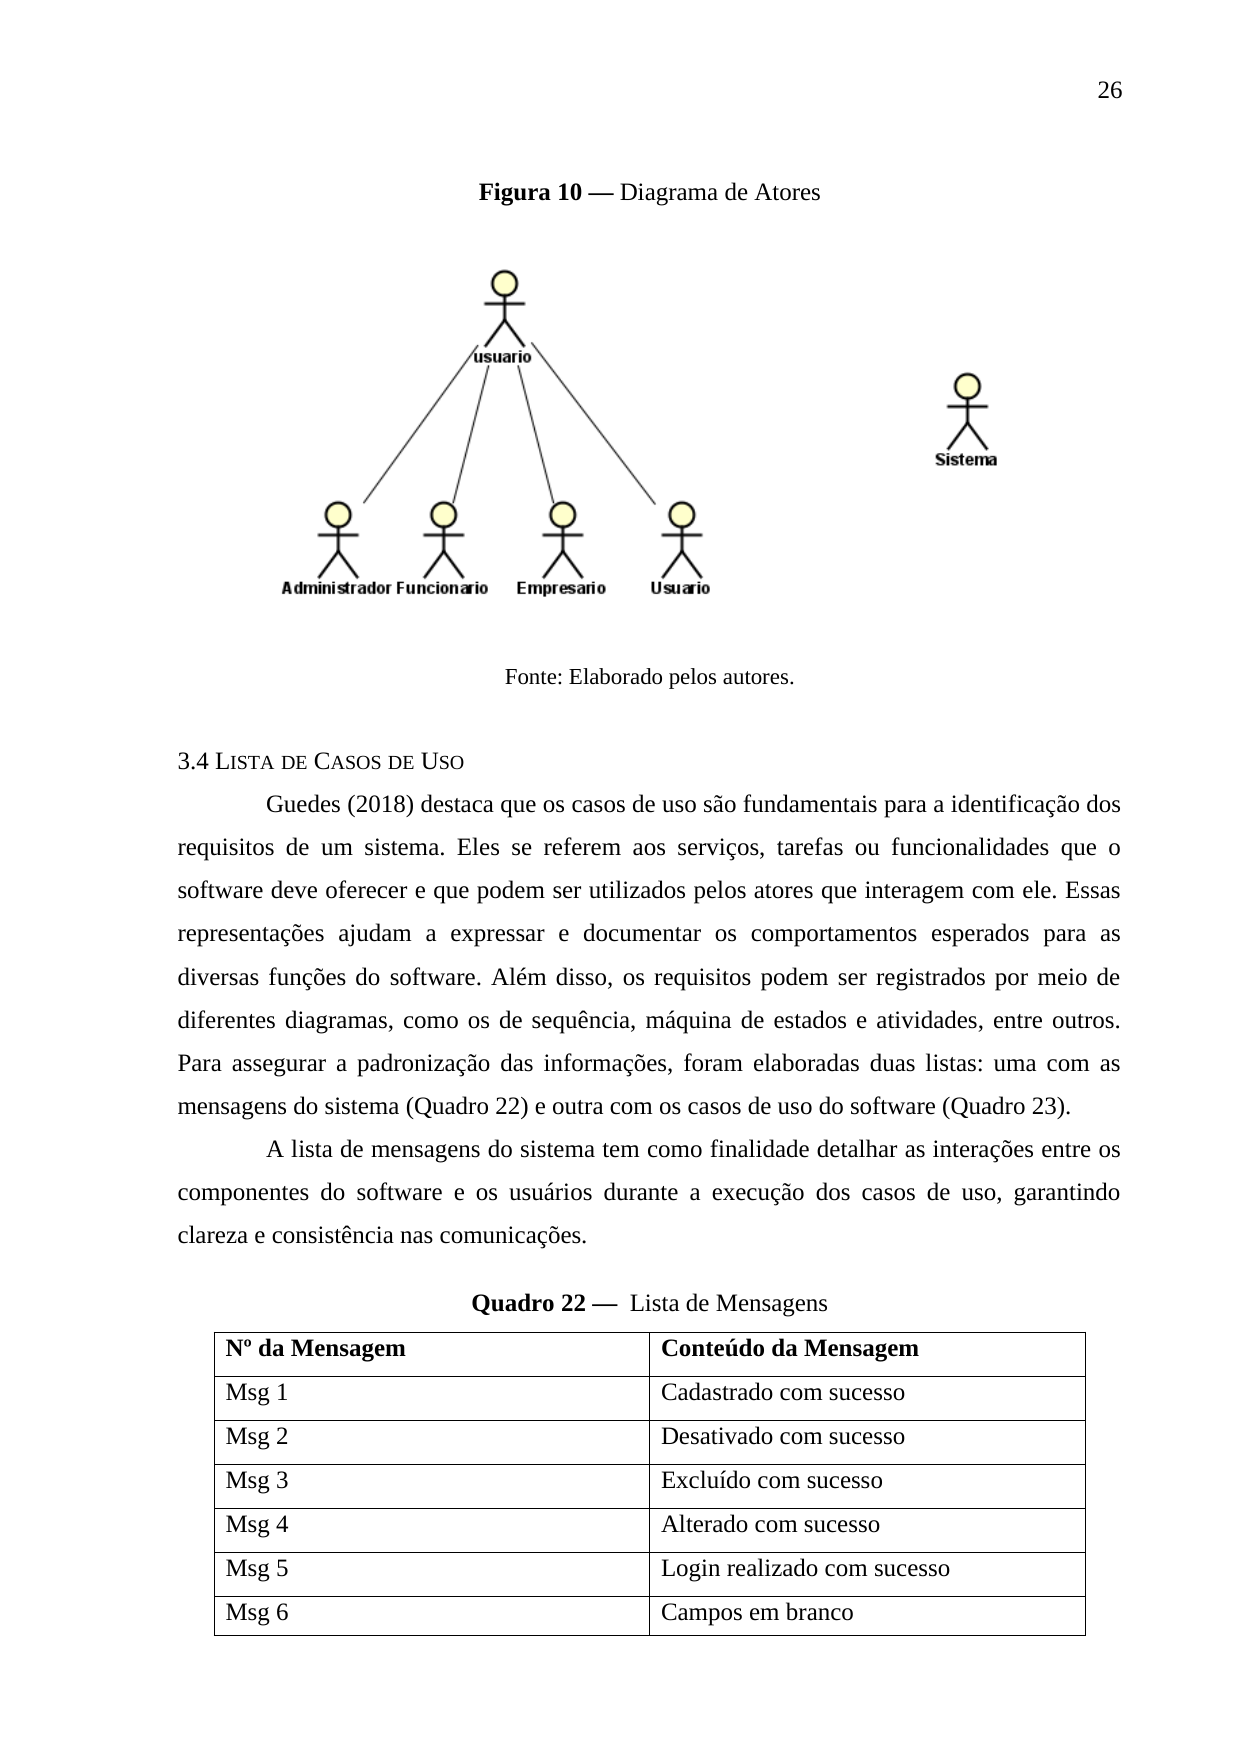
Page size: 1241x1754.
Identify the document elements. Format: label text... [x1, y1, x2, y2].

table_cell Msg 5 [215, 1553, 649, 1596]
picture [215, 220, 1084, 649]
table_cell Desativado com sucesso [650, 1421, 1085, 1464]
table_cell Msg 4 [215, 1509, 649, 1552]
subtitle 3.4 Lista de Casos de Uso [177, 746, 1122, 775]
table_cell Msg 1 [215, 1377, 649, 1420]
text Quadro 22 — Lista de Mensagens [177, 1288, 1122, 1317]
table_header Nº da Mensagem [215, 1333, 649, 1376]
table_cell Alterado com sucesso [650, 1509, 1085, 1552]
text Guedes (2018) destaca que os casos de uso são fundamentais para a identificação dos requisitos de um sistema. Eles se referem aos serviços, tarefas ou funcionalidades que o software deve oferecer e que podem ser utilizados pelos atores que interagem com ele. Essas representações ajudam a expressar e documentar os comportamentos esperados para as diversas funções do software. Além disso, os requisitos podem ser registrados por meio de diferentes diagramas, como os de sequência, máquina de estados e atividades, entre outros. Para assegurar a padronização das informações, foram elaboradas duas listas: uma com as mensagens do sistema (Quadro 22) e outra com os casos de uso do software (Quadro 23). [177, 789, 1122, 1120]
table_header Conteúdo da Mensagem [650, 1333, 1085, 1376]
table_cell Msg 2 [215, 1421, 649, 1464]
table_cell Excluído com sucesso [650, 1465, 1085, 1508]
table_cell Msg 3 [215, 1465, 649, 1508]
table_cell Cadastrado com sucesso [650, 1377, 1085, 1420]
table_cell Login realizado com sucesso [650, 1553, 1085, 1596]
text Figura 10 — Diagrama de Atores [177, 177, 1122, 206]
text A lista de mensagens do sistema tem como finalidade detalhar as interações entre os componentes do software e os usuários durante a execução dos casos de uso, garantindo clareza e consistência nas comunicações. [177, 1134, 1122, 1249]
text Fonte: Elaborado pelos autores. [177, 663, 1122, 690]
table_cell Msg 6 [215, 1597, 649, 1635]
table_cell Campos em branco [650, 1597, 1085, 1635]
